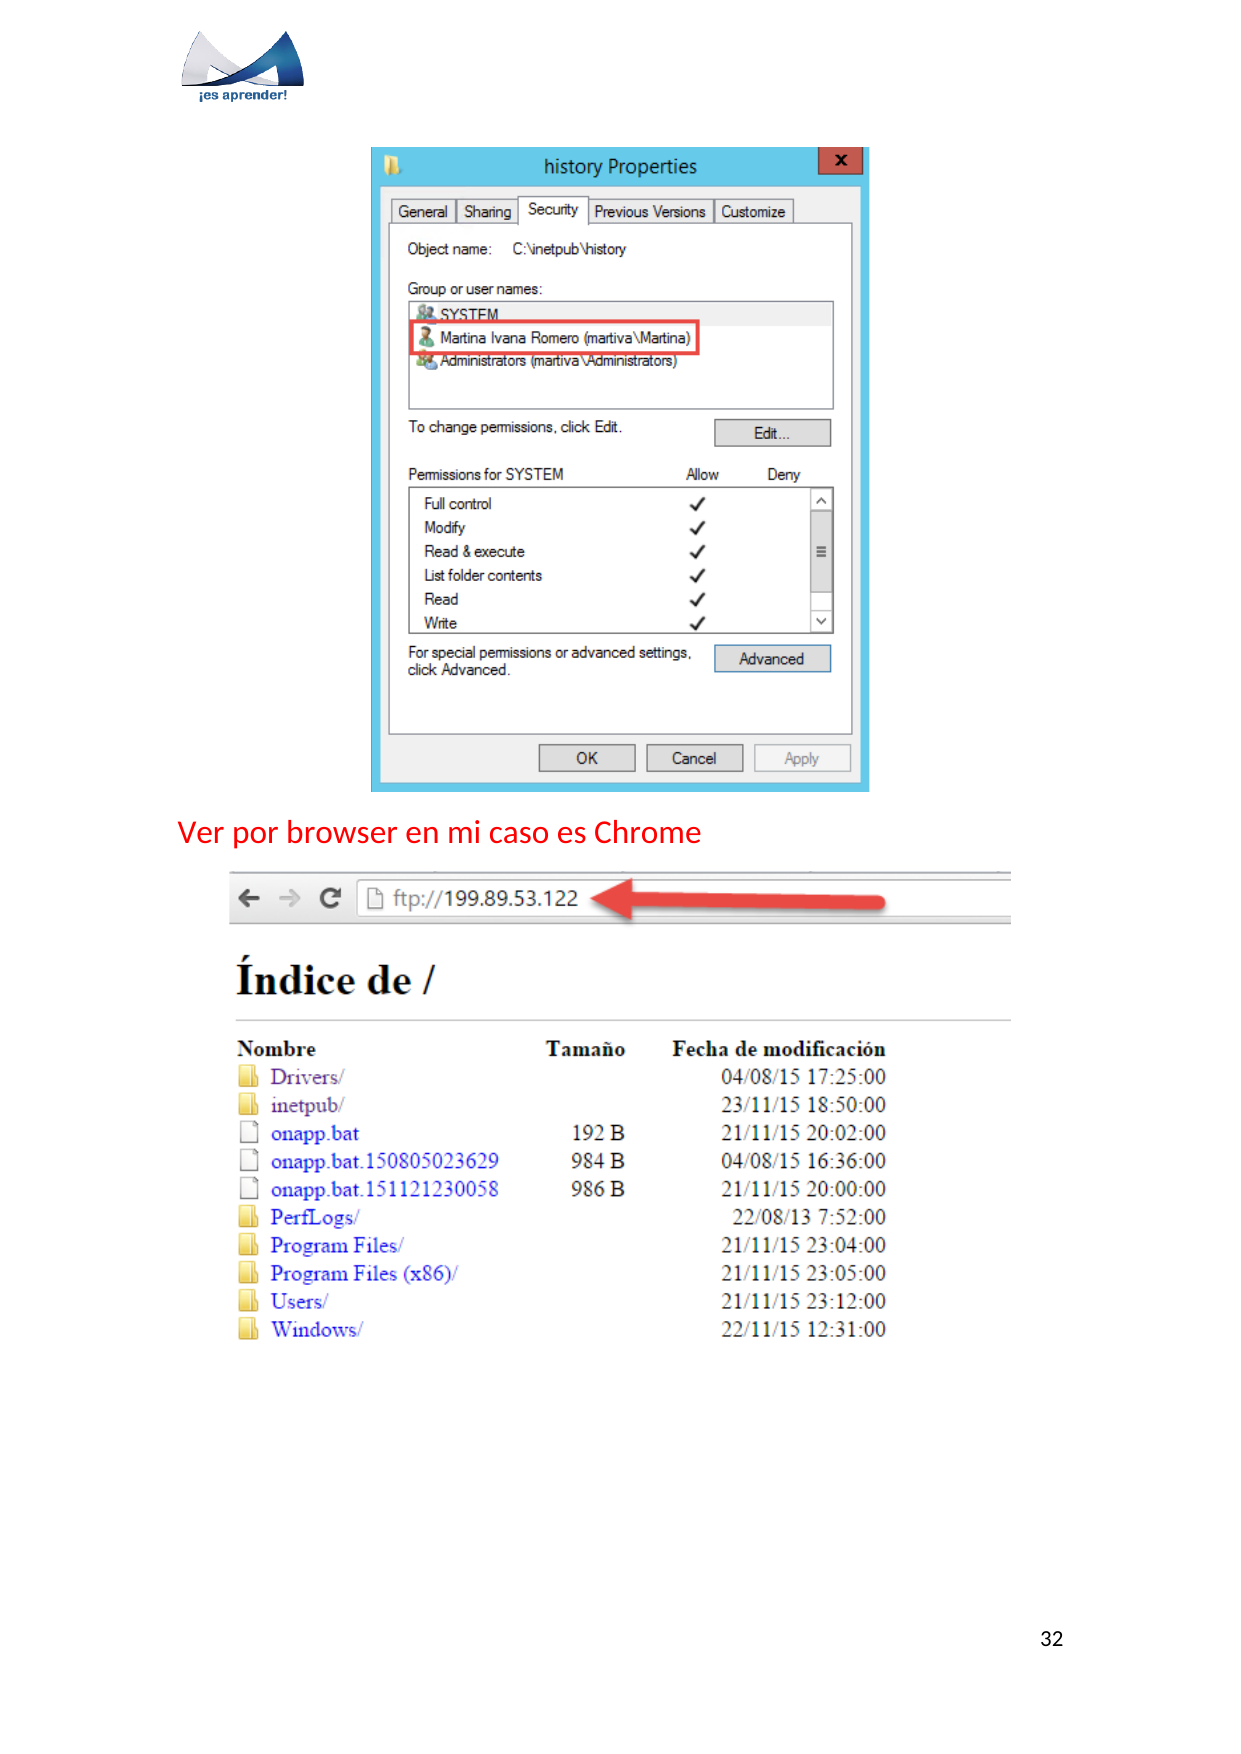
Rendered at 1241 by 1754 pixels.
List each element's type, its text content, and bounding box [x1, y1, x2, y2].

text Ver por browser en mi caso es Chrome [177, 811, 1063, 851]
picture [229, 871, 1011, 1400]
picture [371, 147, 870, 792]
picture [176, 29, 308, 104]
